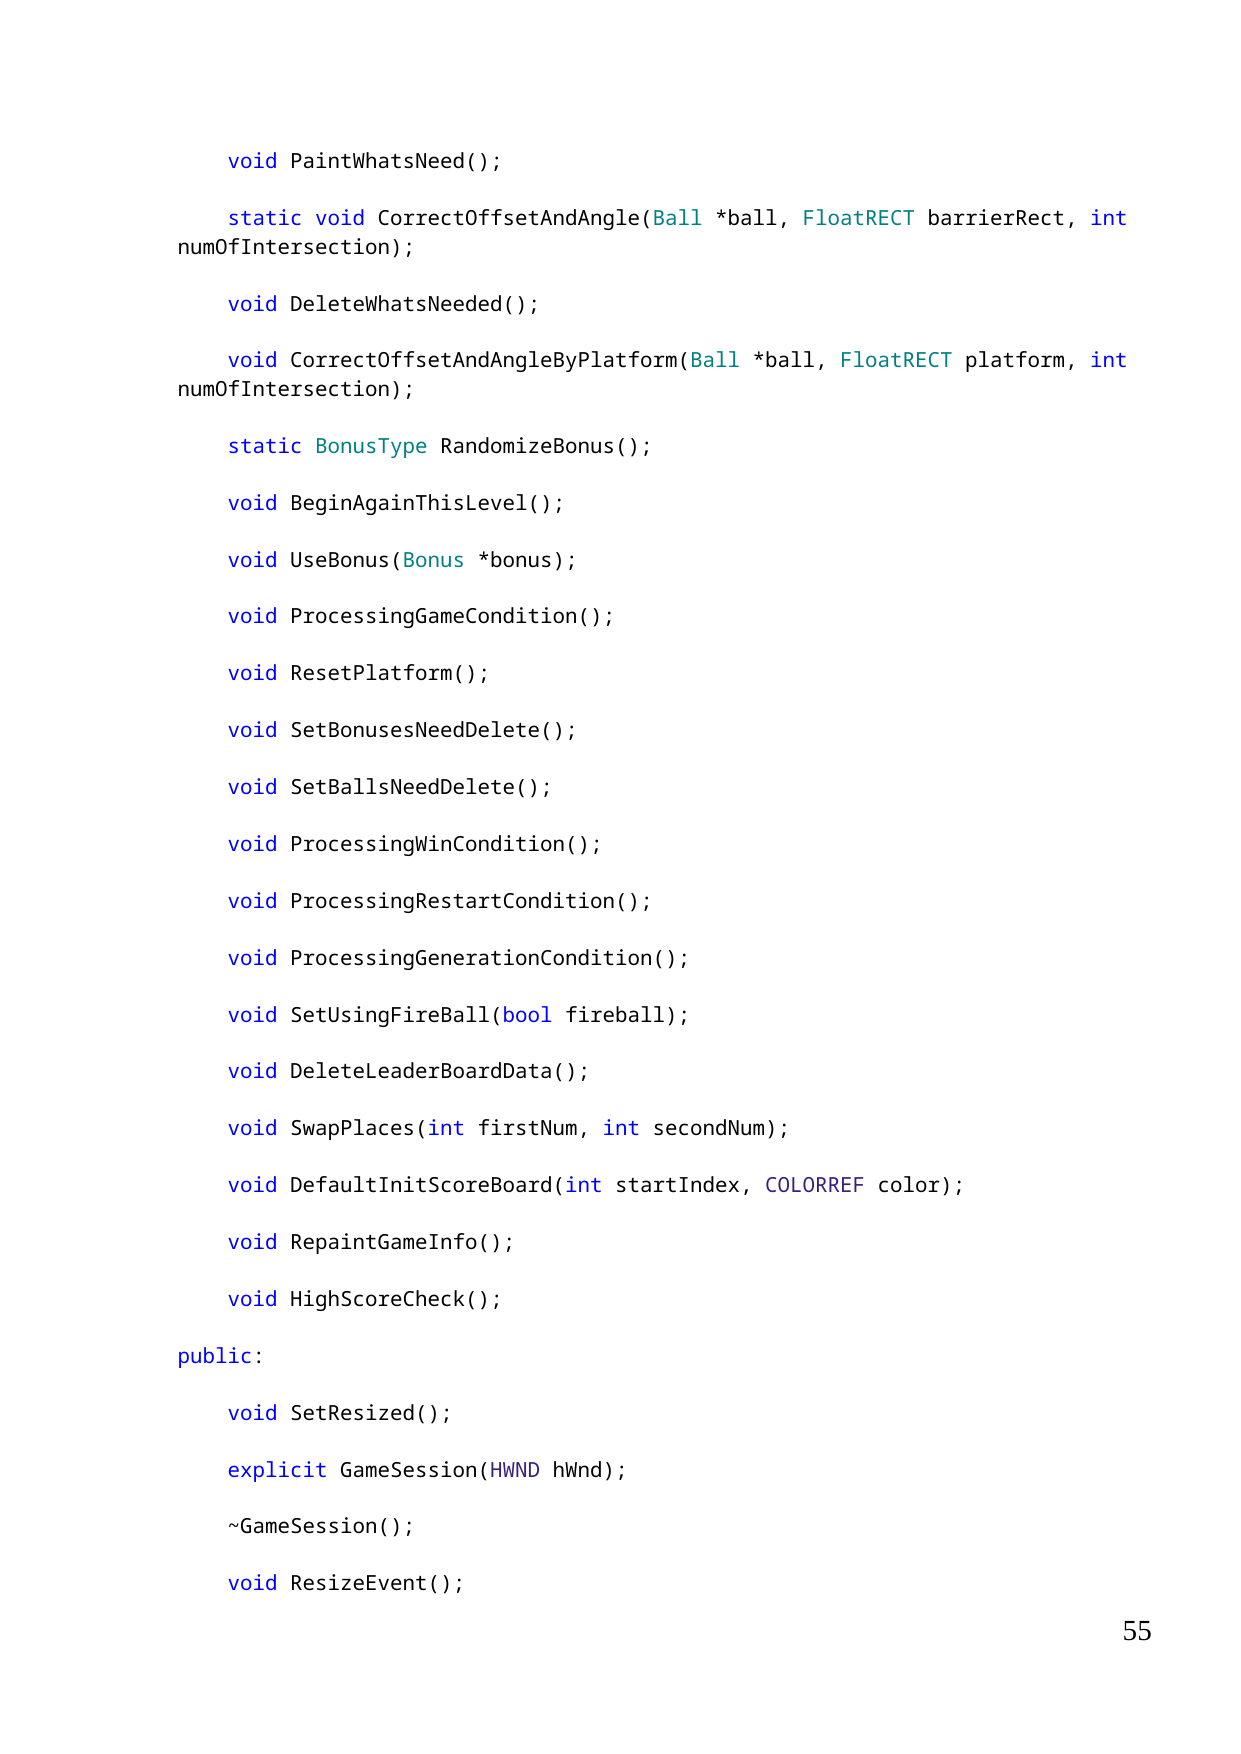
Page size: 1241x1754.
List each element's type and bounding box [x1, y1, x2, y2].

text [177, 118, 1152, 1597]
